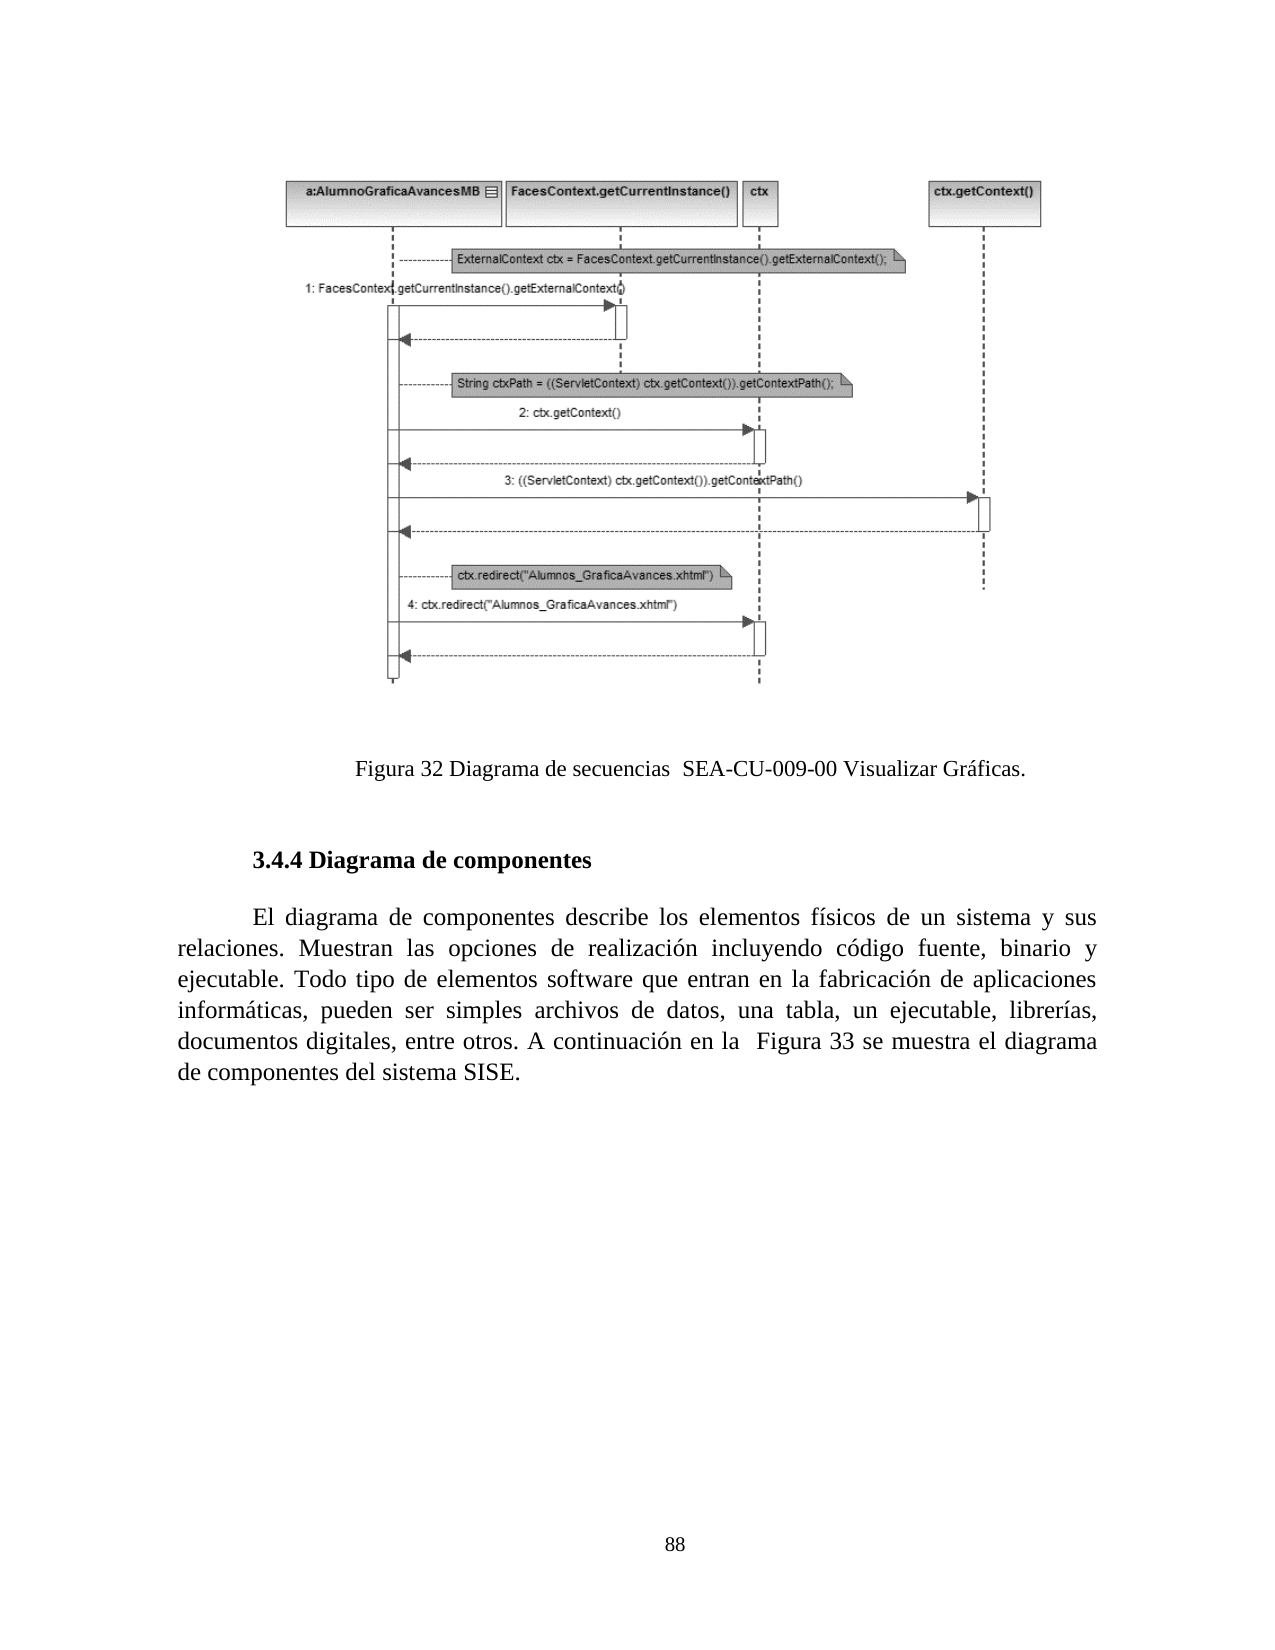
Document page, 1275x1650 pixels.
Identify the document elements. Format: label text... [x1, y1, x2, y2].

text El diagrama de componentes describe los elementos físicos de un sistema y sus relaciones. Muestran las opciones de realización incluyendo código fuente, binario y ejecutable. Todo tipo de elementos software que entran en la fabricación de aplicaciones informáticas, pueden ser simples archivos de datos, una tabla, un ejecutable, librerías, documentos digitales, entre otros. A continuación en la Figura 33 se muestra el diagrama de componentes del sistema SISE. [177, 902, 1098, 1086]
picture [252, 147, 1074, 684]
subtitle Diagrama de componentes [177, 846, 1098, 874]
